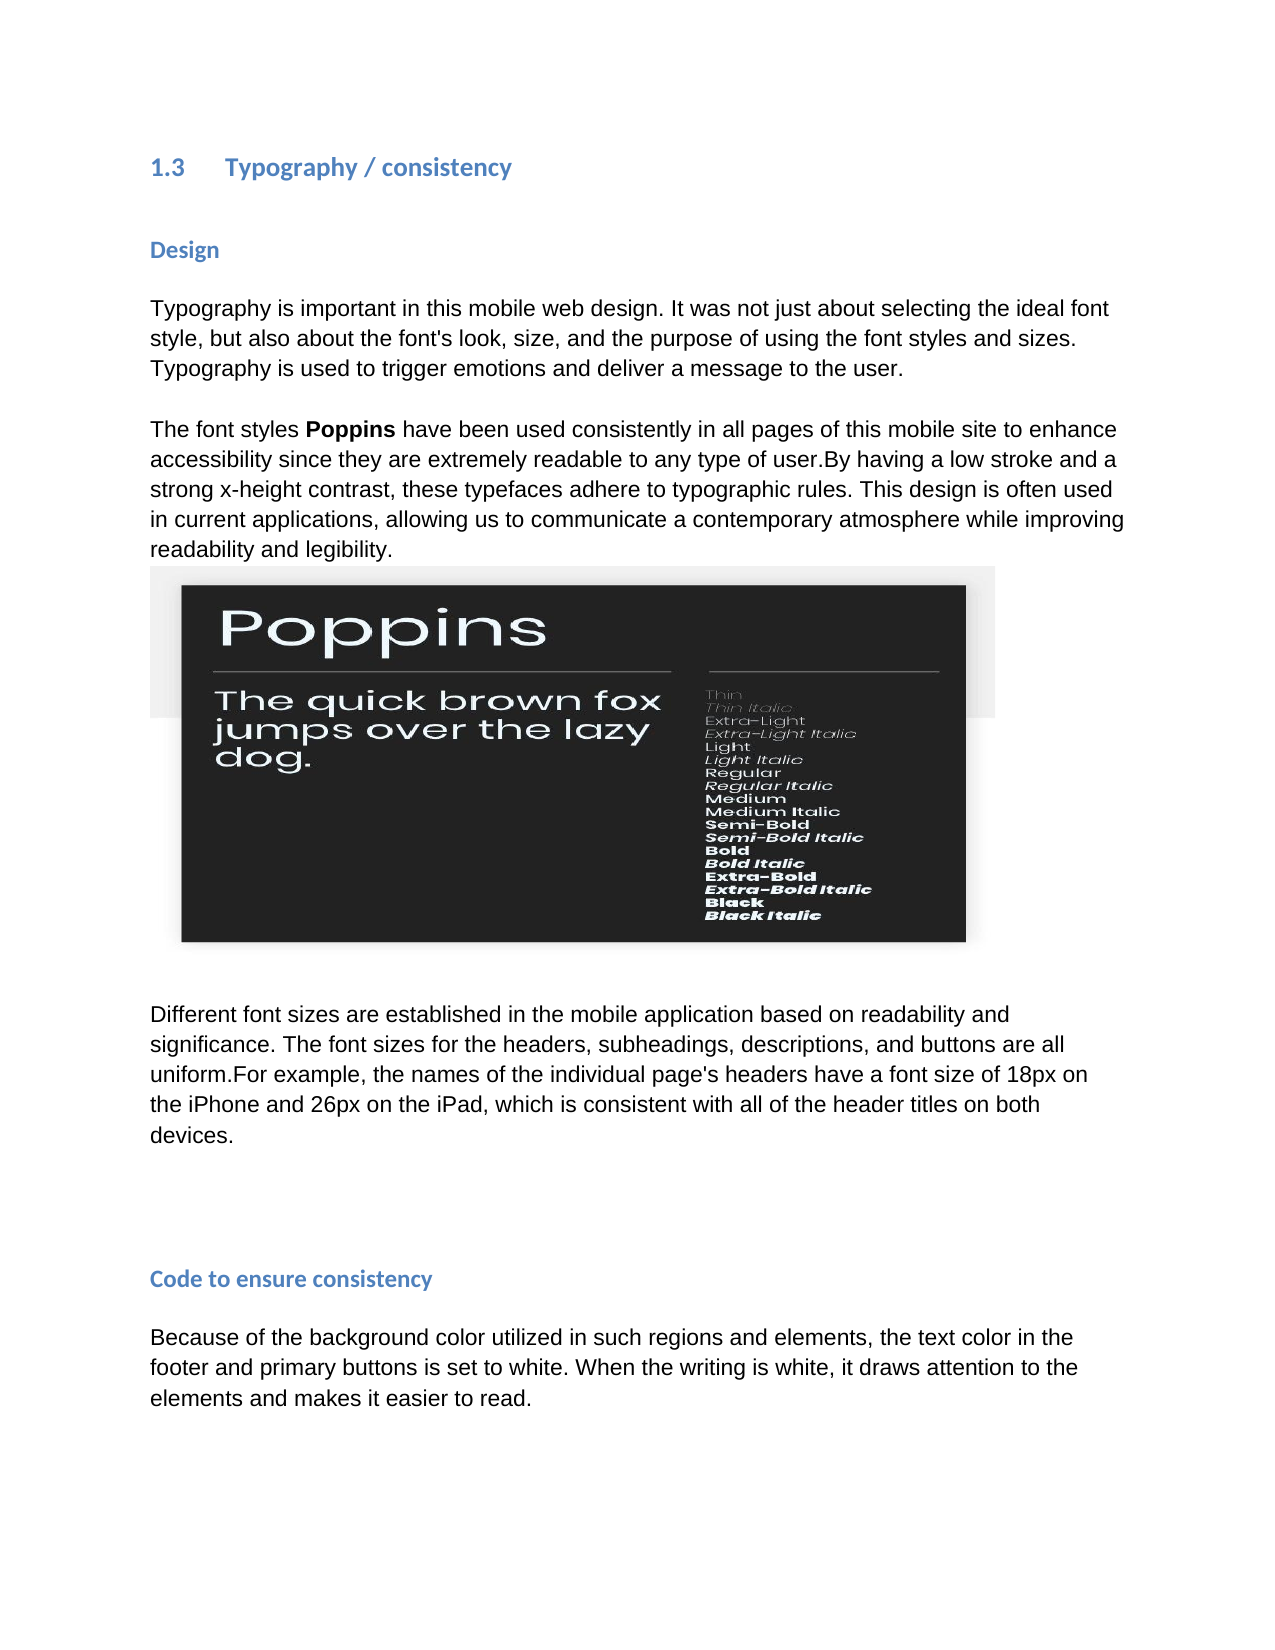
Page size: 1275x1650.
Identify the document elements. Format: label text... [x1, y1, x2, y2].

subtitle 1.3 Typography / consistency [150, 150, 1125, 183]
text Different font sizes are established in the mobile application based on readability and significance. The font sizes for the headers, subheadings, descriptions, and buttons are all uniform.For example, the names of the individual page's headers have a font size of 18px on the iPhone and 26px on the iPad, which is consistent with all of the header titles on both devices. [150, 1001, 1125, 1148]
subtitle Design [150, 234, 1125, 264]
picture [150, 566, 996, 967]
subtitle Code to ensure consistency [150, 1263, 1125, 1294]
text Typography is important in this mobile web design. It was not just about selecting the ideal font style, but also about the font's look, size, and the purpose of using the font styles and sizes. Typography is used to trigger emotions and deliver a message to the user. [150, 295, 1125, 382]
text Because of the background color utilized in such regions and elements, the text color in the footer and primary buttons is set to white. When the writing is white, it draws attention to the elements and makes it easier to read. [150, 1324, 1125, 1411]
